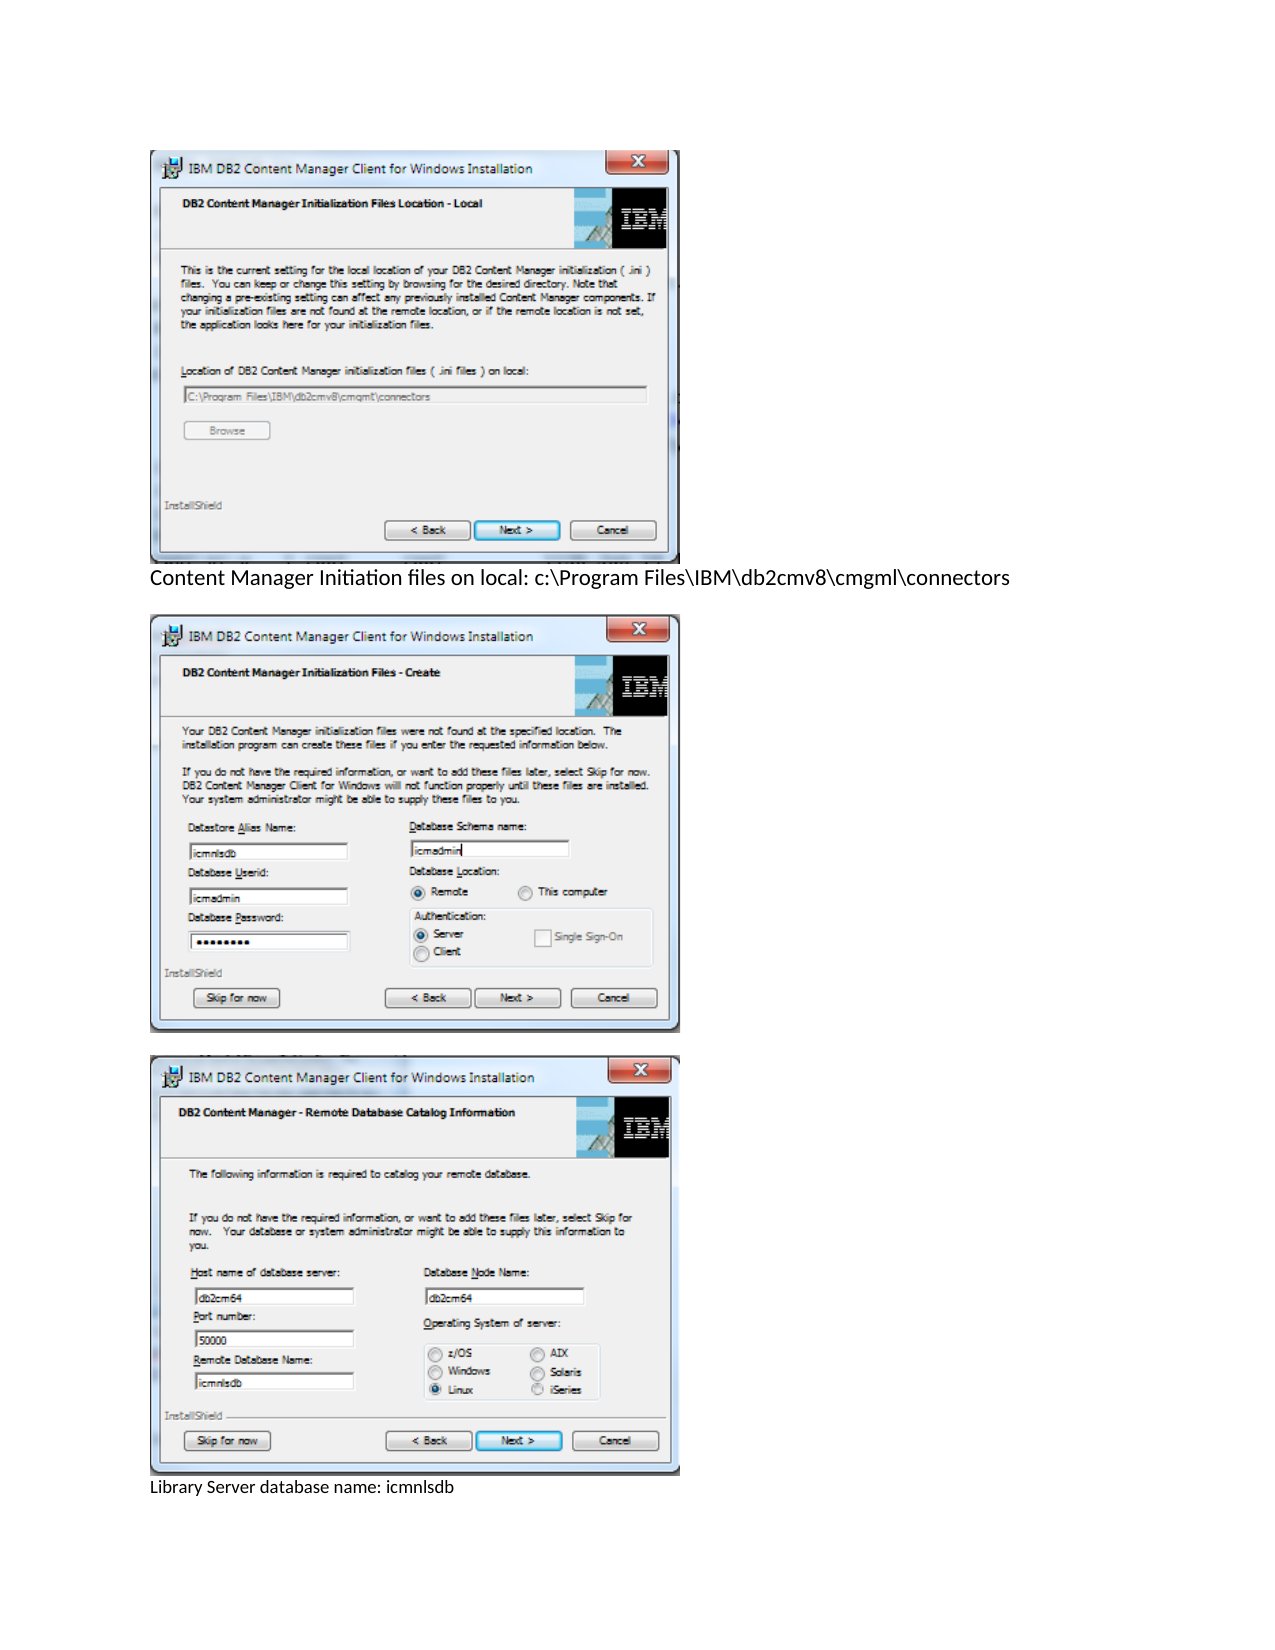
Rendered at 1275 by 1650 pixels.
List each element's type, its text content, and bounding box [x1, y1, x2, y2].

picture [150, 614, 681, 1033]
picture [150, 150, 680, 564]
text Library Server database name: icmnlsdb [150, 1475, 1125, 1498]
picture [150, 1055, 680, 1476]
text Content Manager Initiation files on local: c:\Program Files\IBM\db2cmv8\cmgml\connectors [150, 563, 1125, 592]
